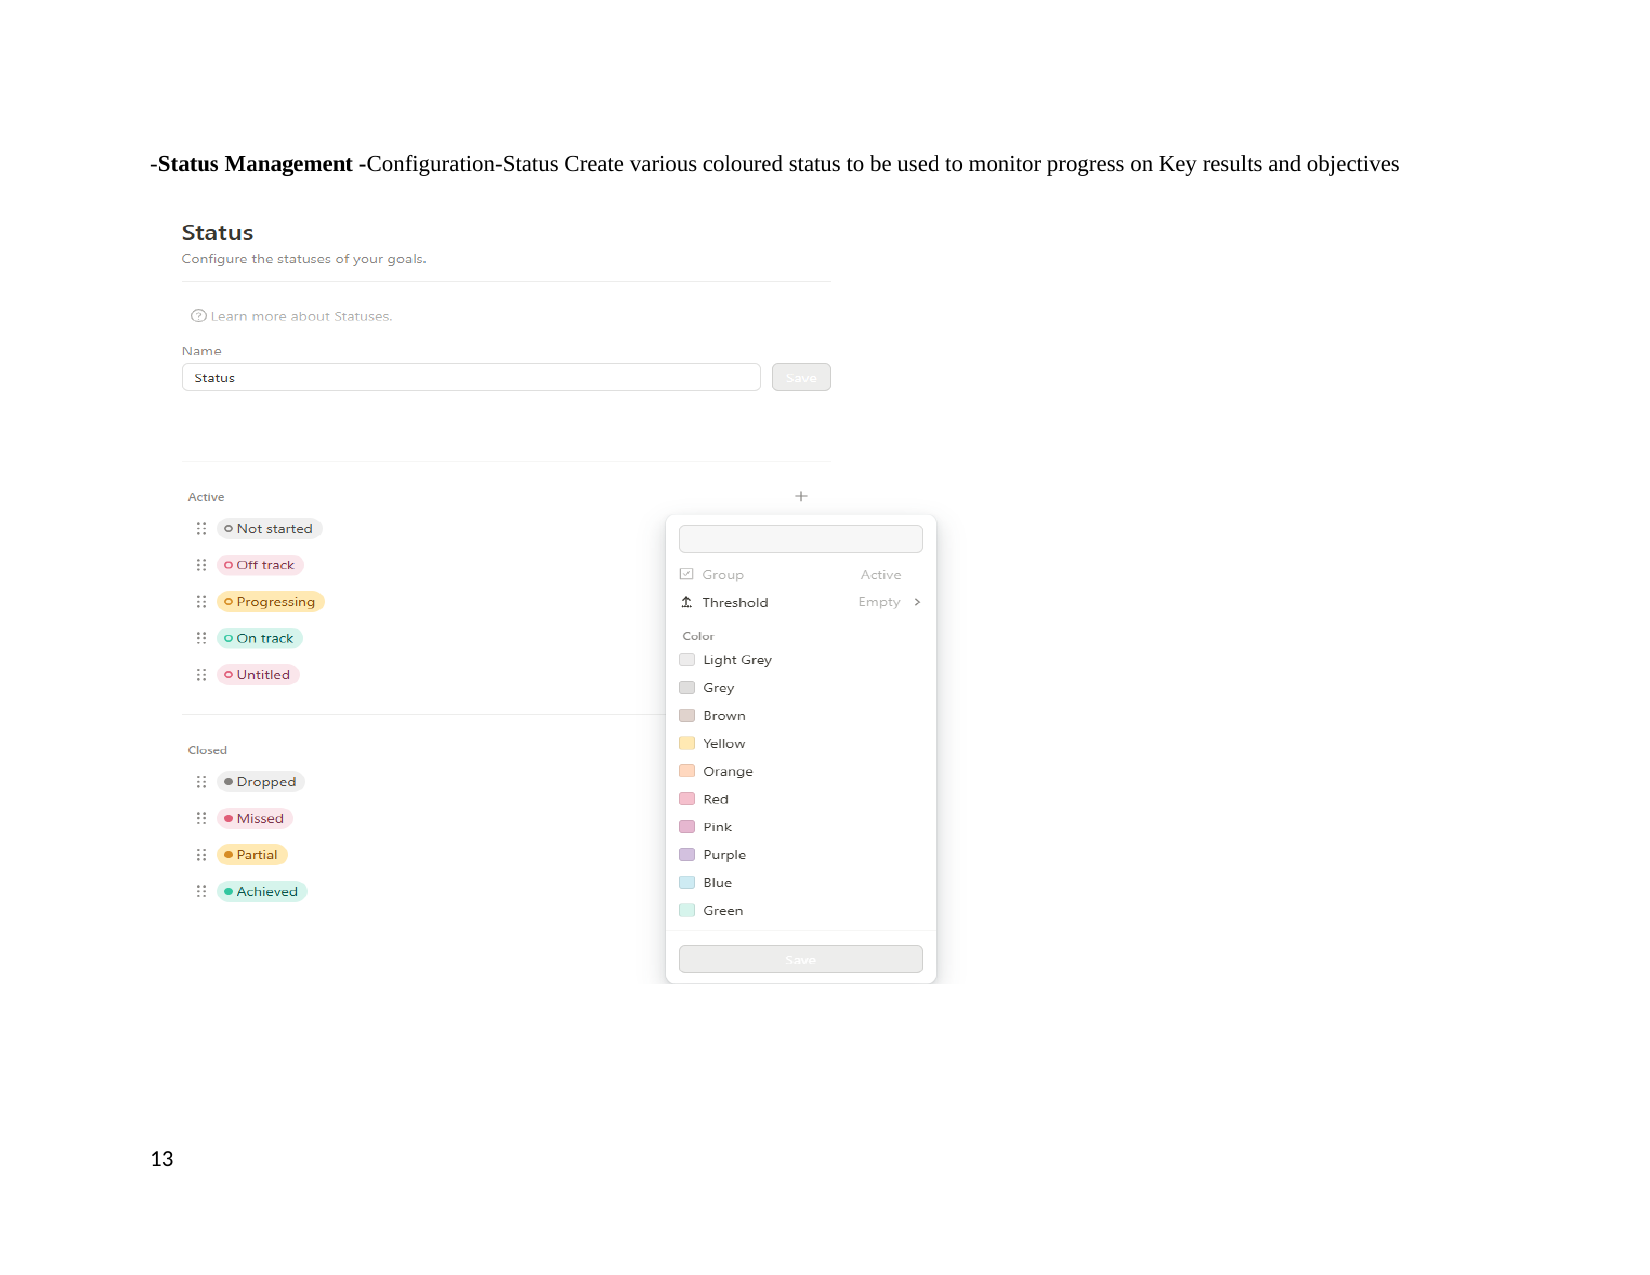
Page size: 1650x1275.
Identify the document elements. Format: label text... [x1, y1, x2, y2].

picture [150, 201, 1095, 984]
text -Status Management -Configuration-Status Create various coloured status to be used to monitor progress on Key results and objectives [150, 150, 1500, 176]
